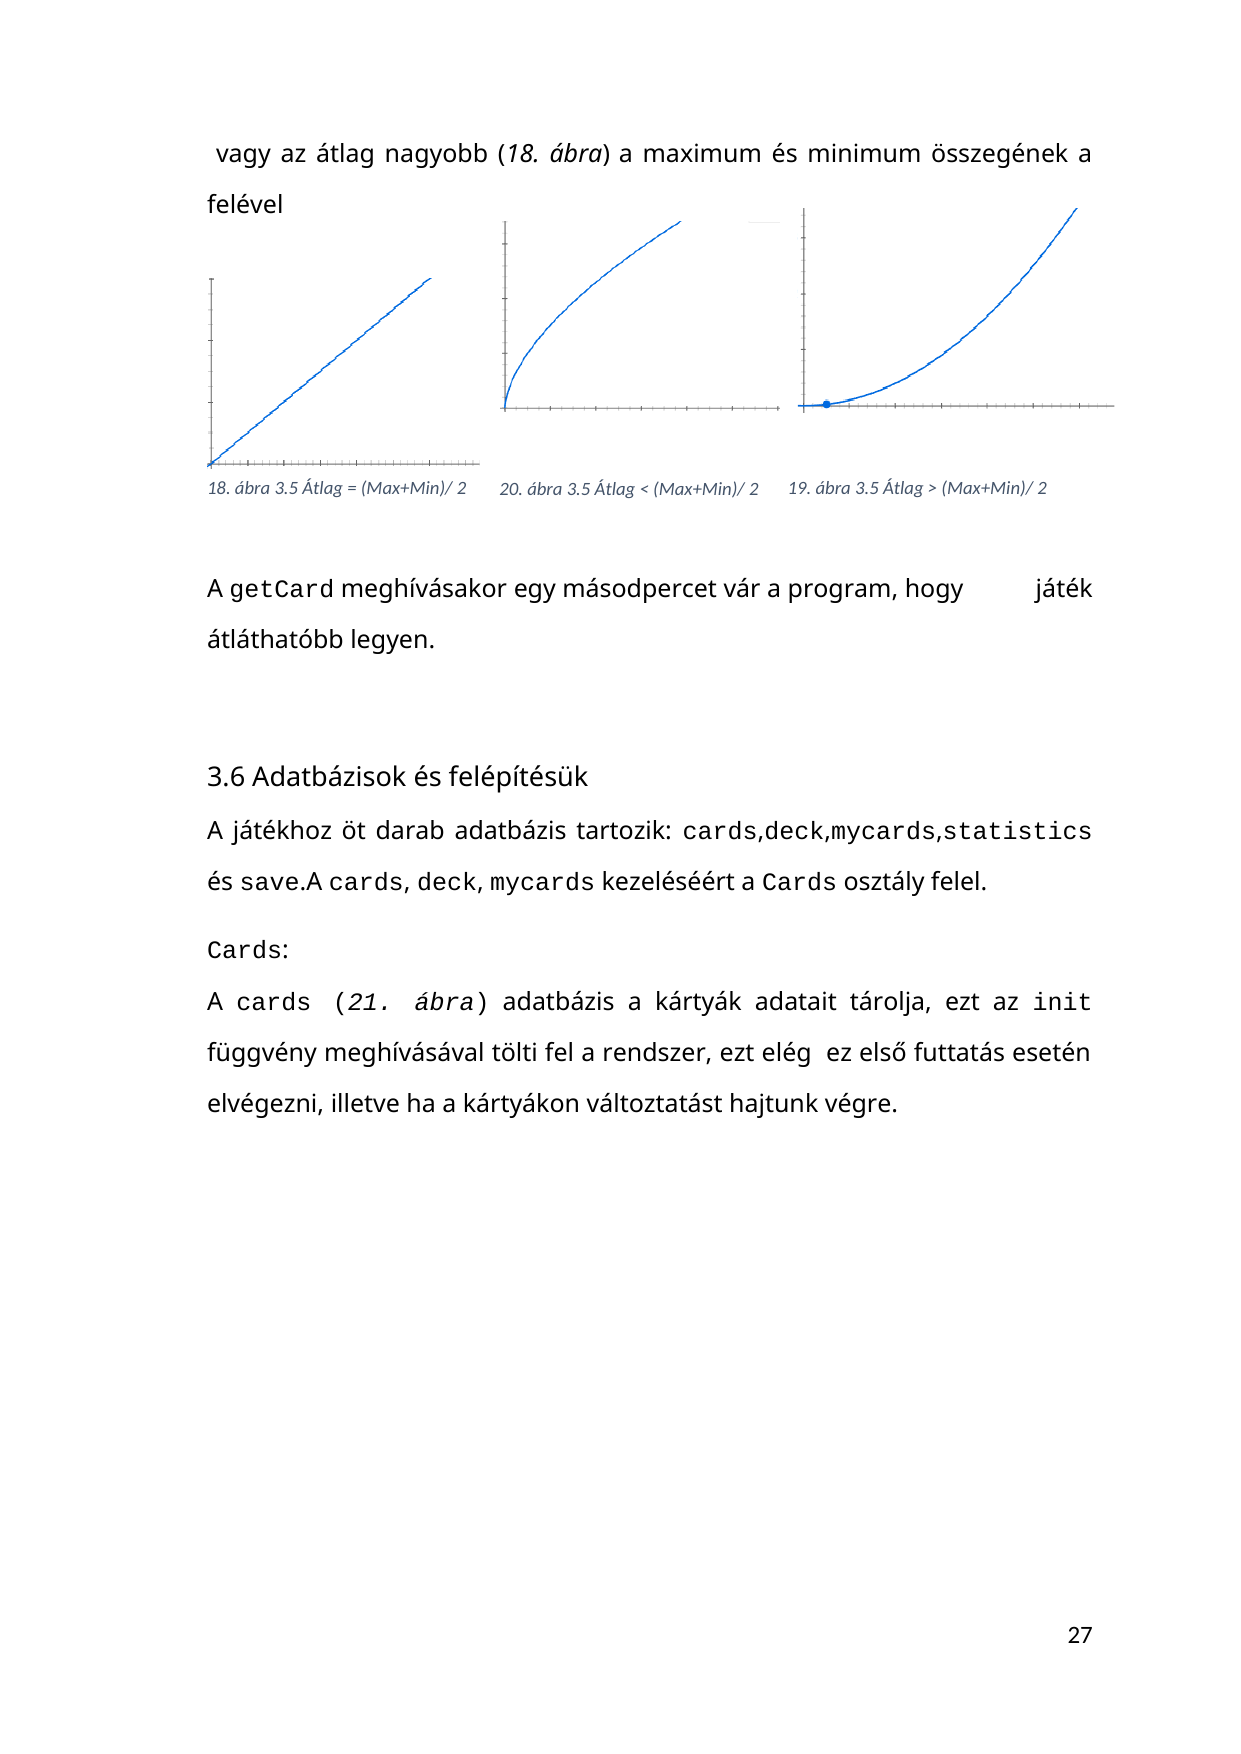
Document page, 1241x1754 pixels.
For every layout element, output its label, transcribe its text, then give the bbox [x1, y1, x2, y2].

subtitle 3.6 Adatbázisok és felépítésük [207, 757, 1092, 794]
picture [207, 278, 480, 469]
text Cards: A cards (21. ábra) adatbázis a kártyák adatait tárolja, ezt az init függvény meghívásával tölti fel a rendszer, ezt elég ez első futtatás esetén elvégezni, illetve ha a kártyákon változtatást hajtunk végre. [207, 932, 1092, 1120]
text vagy az átlag nagyobb (18. ábra) a maximum és minimum összegének a felével [207, 136, 1092, 221]
text A játékhoz öt darab adatbázis tartozik: cards,deck,mycards,statistics és save.A cards, deck, mycards kezeléséért a Cards osztály felel. [207, 813, 1092, 898]
picture [797, 208, 1115, 413]
picture [500, 221, 780, 412]
